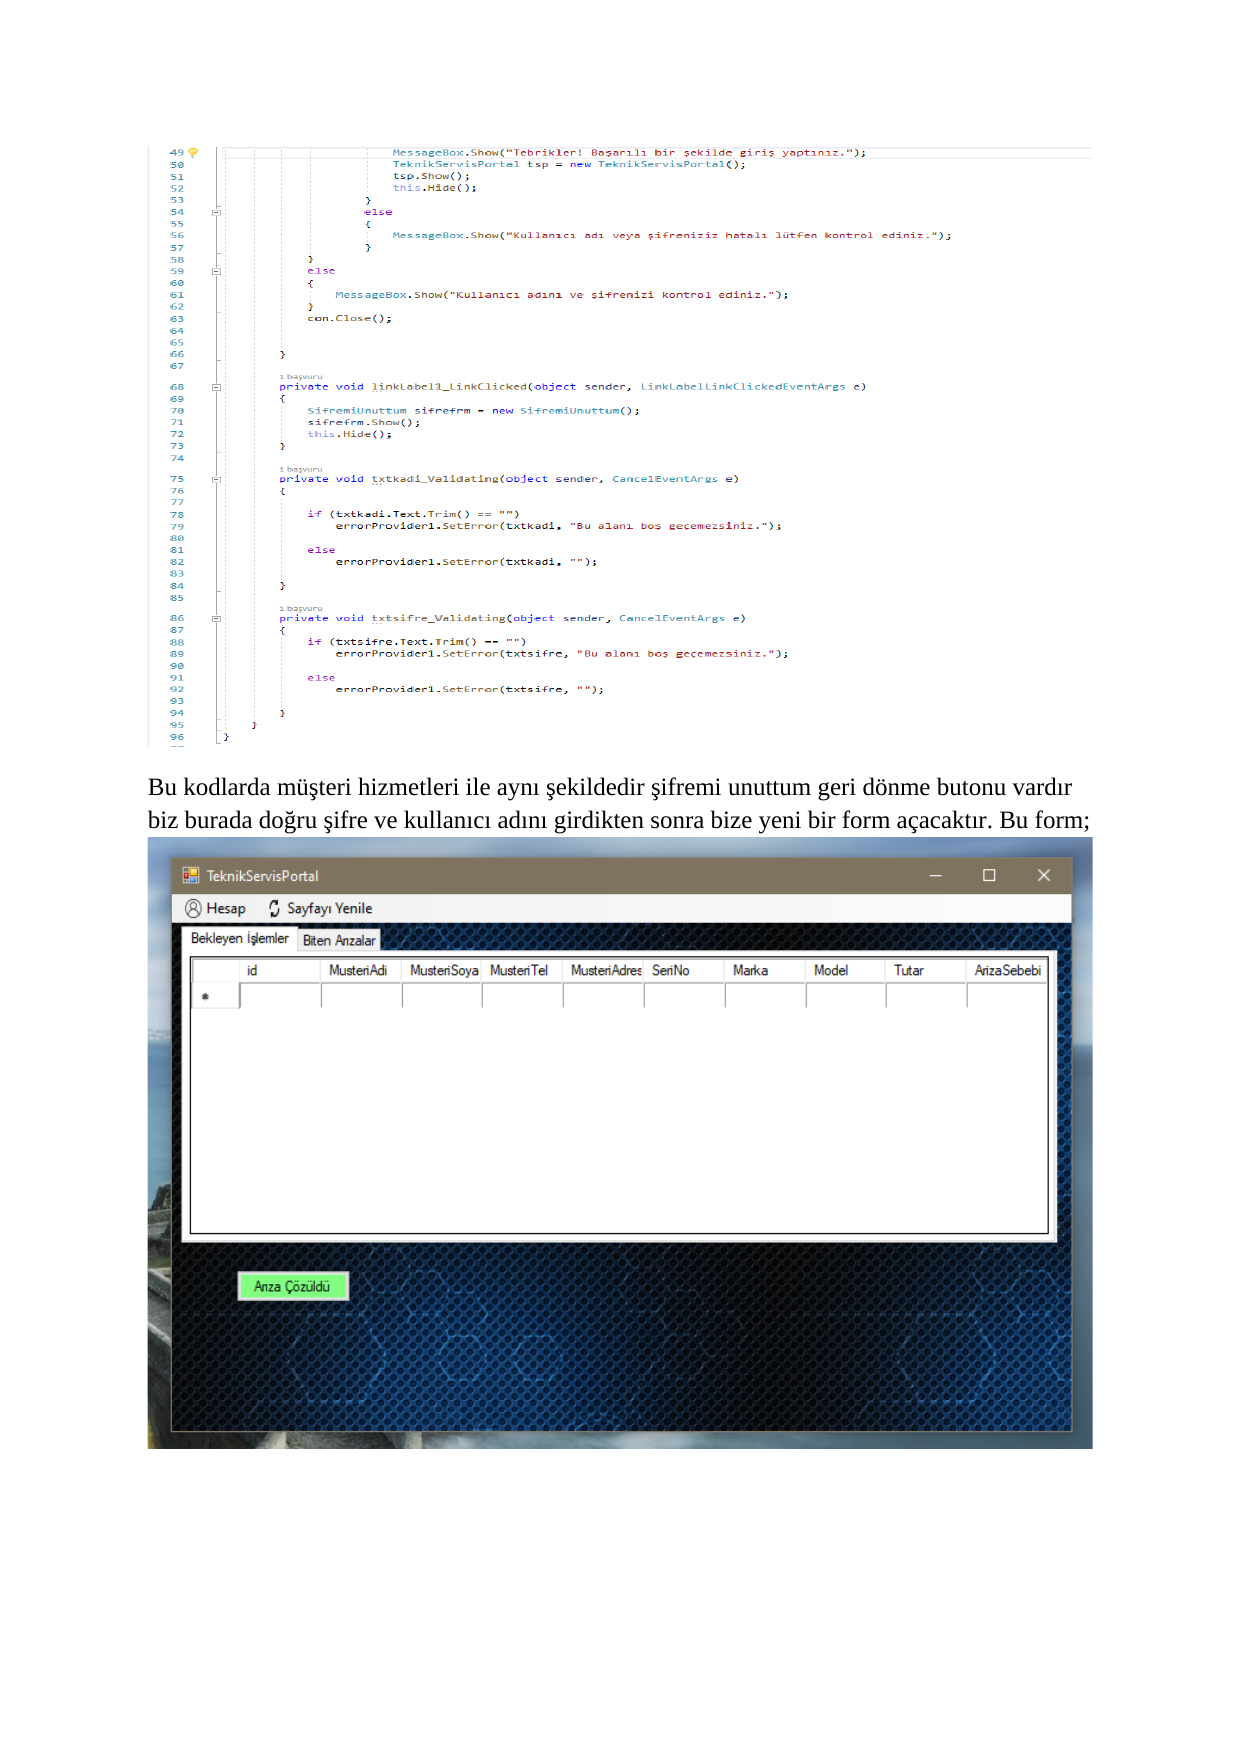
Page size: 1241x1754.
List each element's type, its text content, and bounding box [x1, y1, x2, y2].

picture [147, 147, 1093, 747]
picture [147, 837, 1093, 1449]
text Bu kodlarda müşteri hizmetleri ile aynı şekildedir şifremi unuttum geri dönme butonu vardır biz burada doğru şifre ve kullanıcı adını girdikten sonra bize yeni bir form açacaktır. Bu form; [148, 772, 1093, 837]
